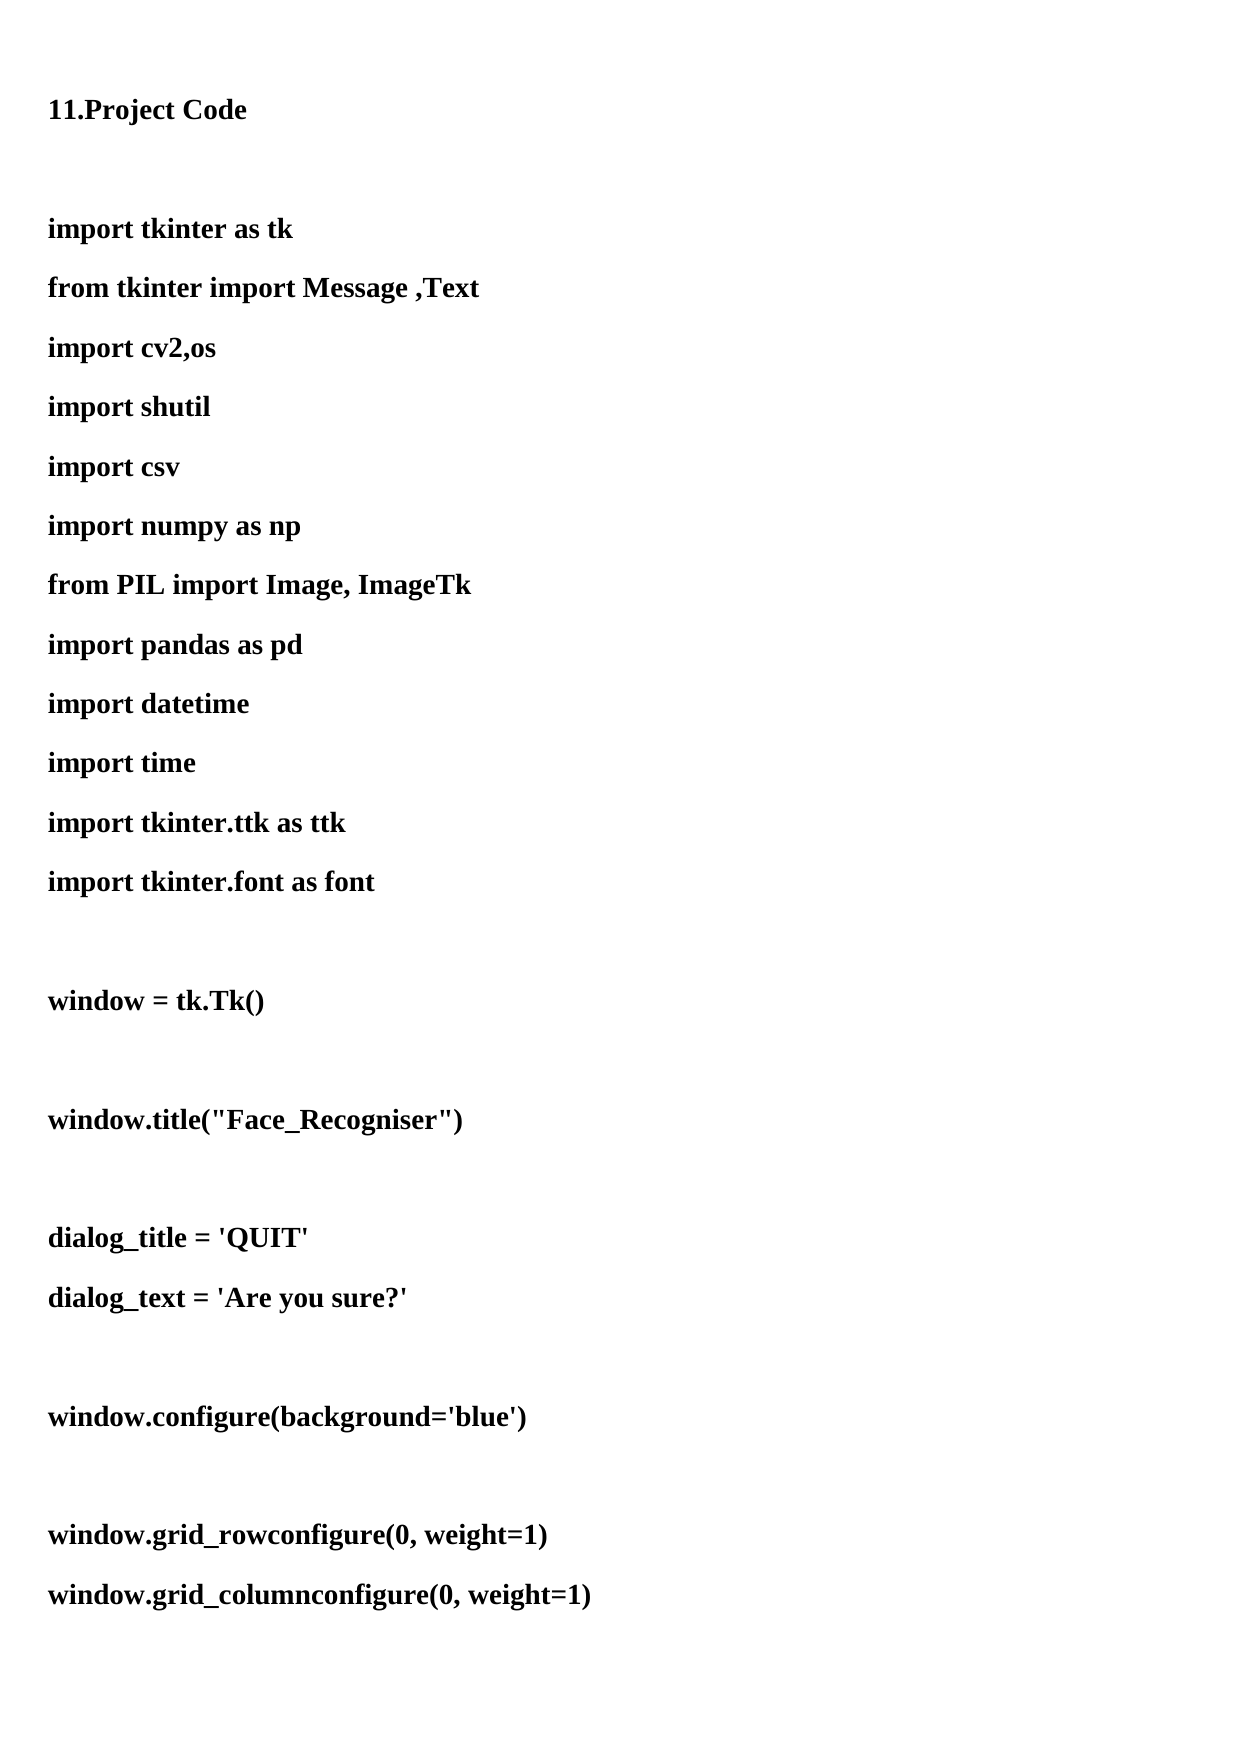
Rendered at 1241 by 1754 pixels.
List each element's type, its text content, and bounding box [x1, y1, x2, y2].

subtitle import time [48, 746, 1198, 779]
subtitle window.configure(background='blue') [48, 1399, 1198, 1432]
subtitle window.title("Face_Recogniser") [48, 1102, 1198, 1135]
subtitle 11.Project Code [48, 92, 1198, 126]
subtitle window = tk.Tk() [48, 983, 1198, 1017]
subtitle import tkinter as tk [48, 211, 1198, 245]
subtitle import pandas as pd [48, 627, 1198, 660]
subtitle import shutil [48, 389, 1198, 423]
subtitle import cv2,os [48, 330, 1198, 363]
subtitle from tkinter import Message ,Text [48, 271, 1198, 304]
subtitle dialog_text = 'Are you sure?' [48, 1280, 1198, 1313]
subtitle import datetime [48, 686, 1198, 720]
subtitle from PIL import Image, ImageTk [48, 567, 1198, 601]
subtitle window.grid_columnconfigure(0, weight=1) [48, 1577, 1198, 1610]
subtitle import numpy as np [48, 508, 1198, 542]
subtitle import tkinter.ttk as ttk [48, 805, 1198, 838]
subtitle import csv [48, 449, 1198, 482]
subtitle import tkinter.font as font [48, 864, 1198, 898]
subtitle window.grid_rowconfigure(0, weight=1) [48, 1517, 1198, 1551]
subtitle dialog_title = 'QUIT' [48, 1221, 1198, 1254]
